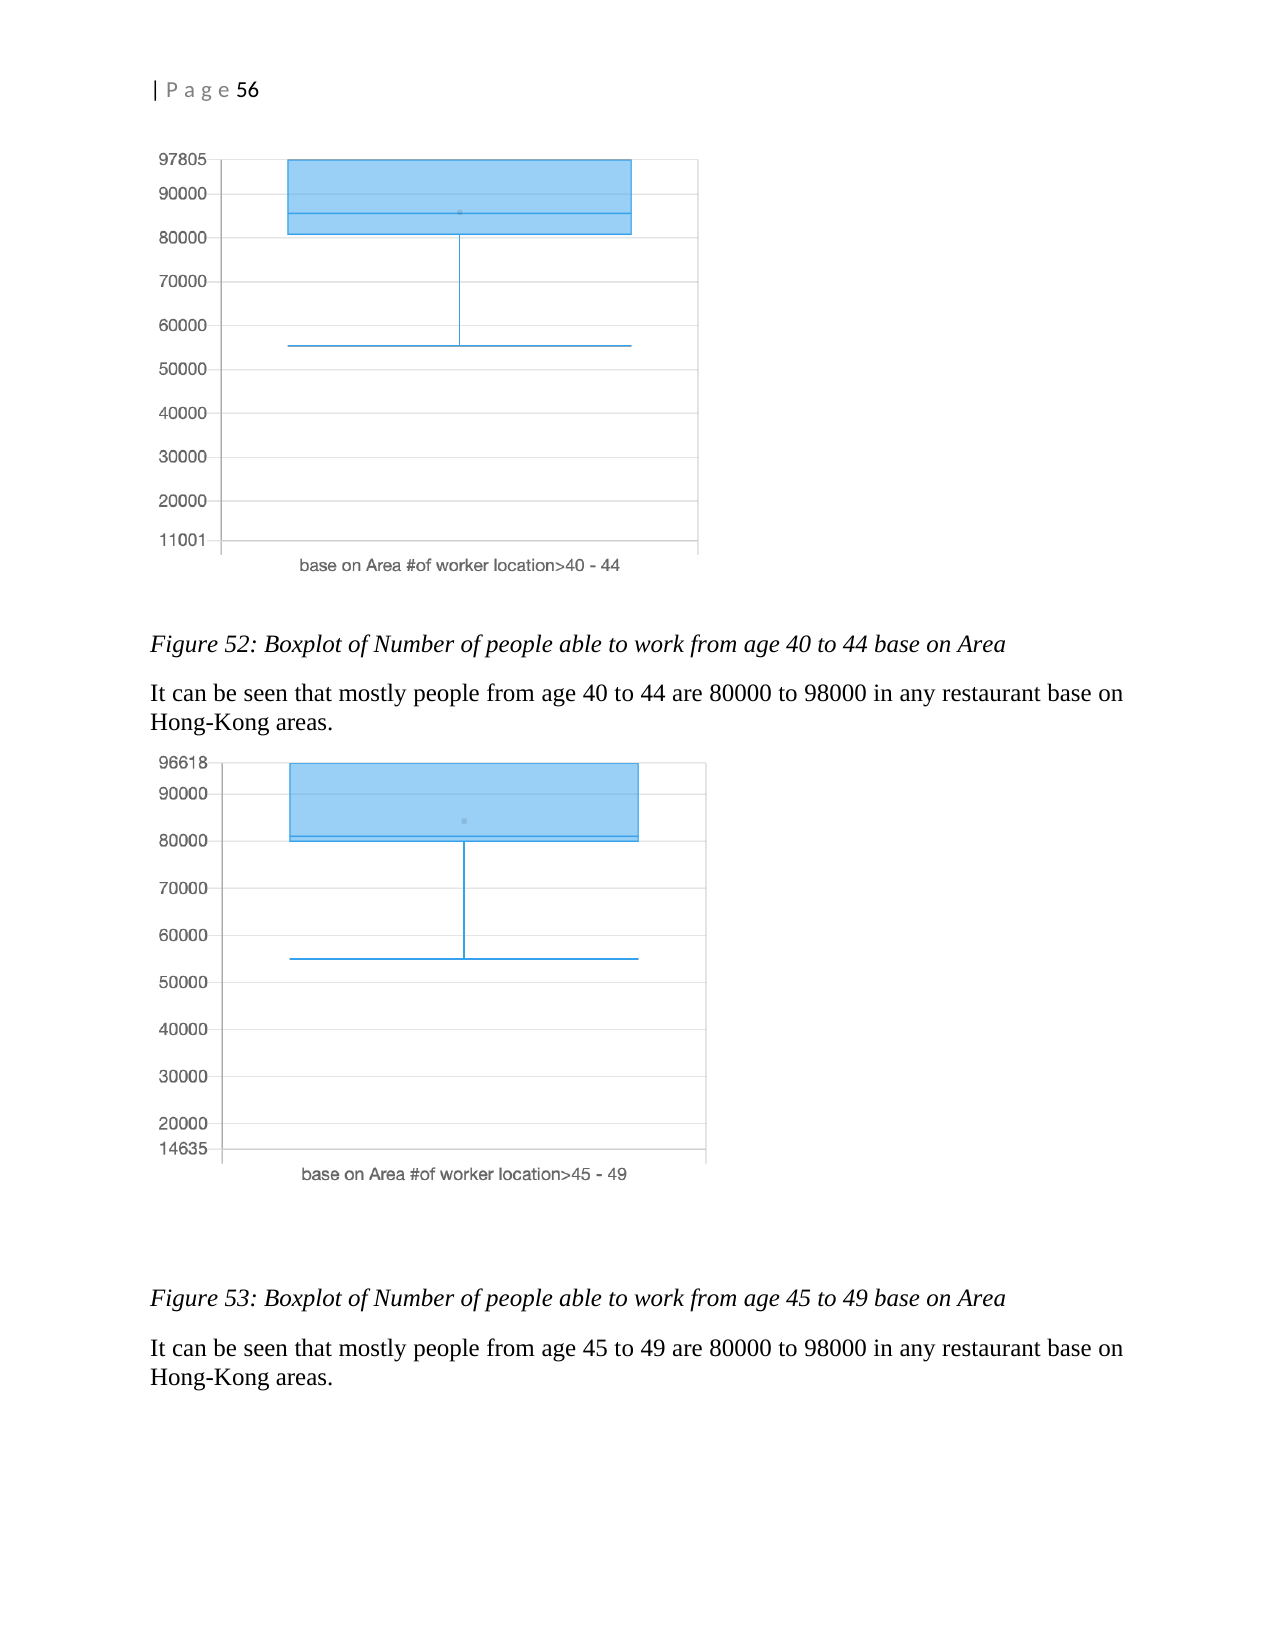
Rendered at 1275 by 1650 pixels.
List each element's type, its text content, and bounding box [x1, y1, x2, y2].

text It can be seen that mostly people from age 45 to 49 are 80000 to 98000 in any restaurant base on Hong-Kong areas. [150, 1333, 1125, 1390]
text Figure 52: Boxplot of Number of people able to work from age 40 to 44 base on Area [150, 629, 1125, 658]
text Figure 53: Boxplot of Number of people able to work from age 45 to 49 base on Area [150, 1283, 1125, 1312]
picture [150, 752, 710, 1193]
text It can be seen that mostly people from age 40 to 44 are 80000 to 98000 in any restaurant base on Hong-Kong areas. [150, 678, 1125, 736]
picture [150, 150, 702, 584]
